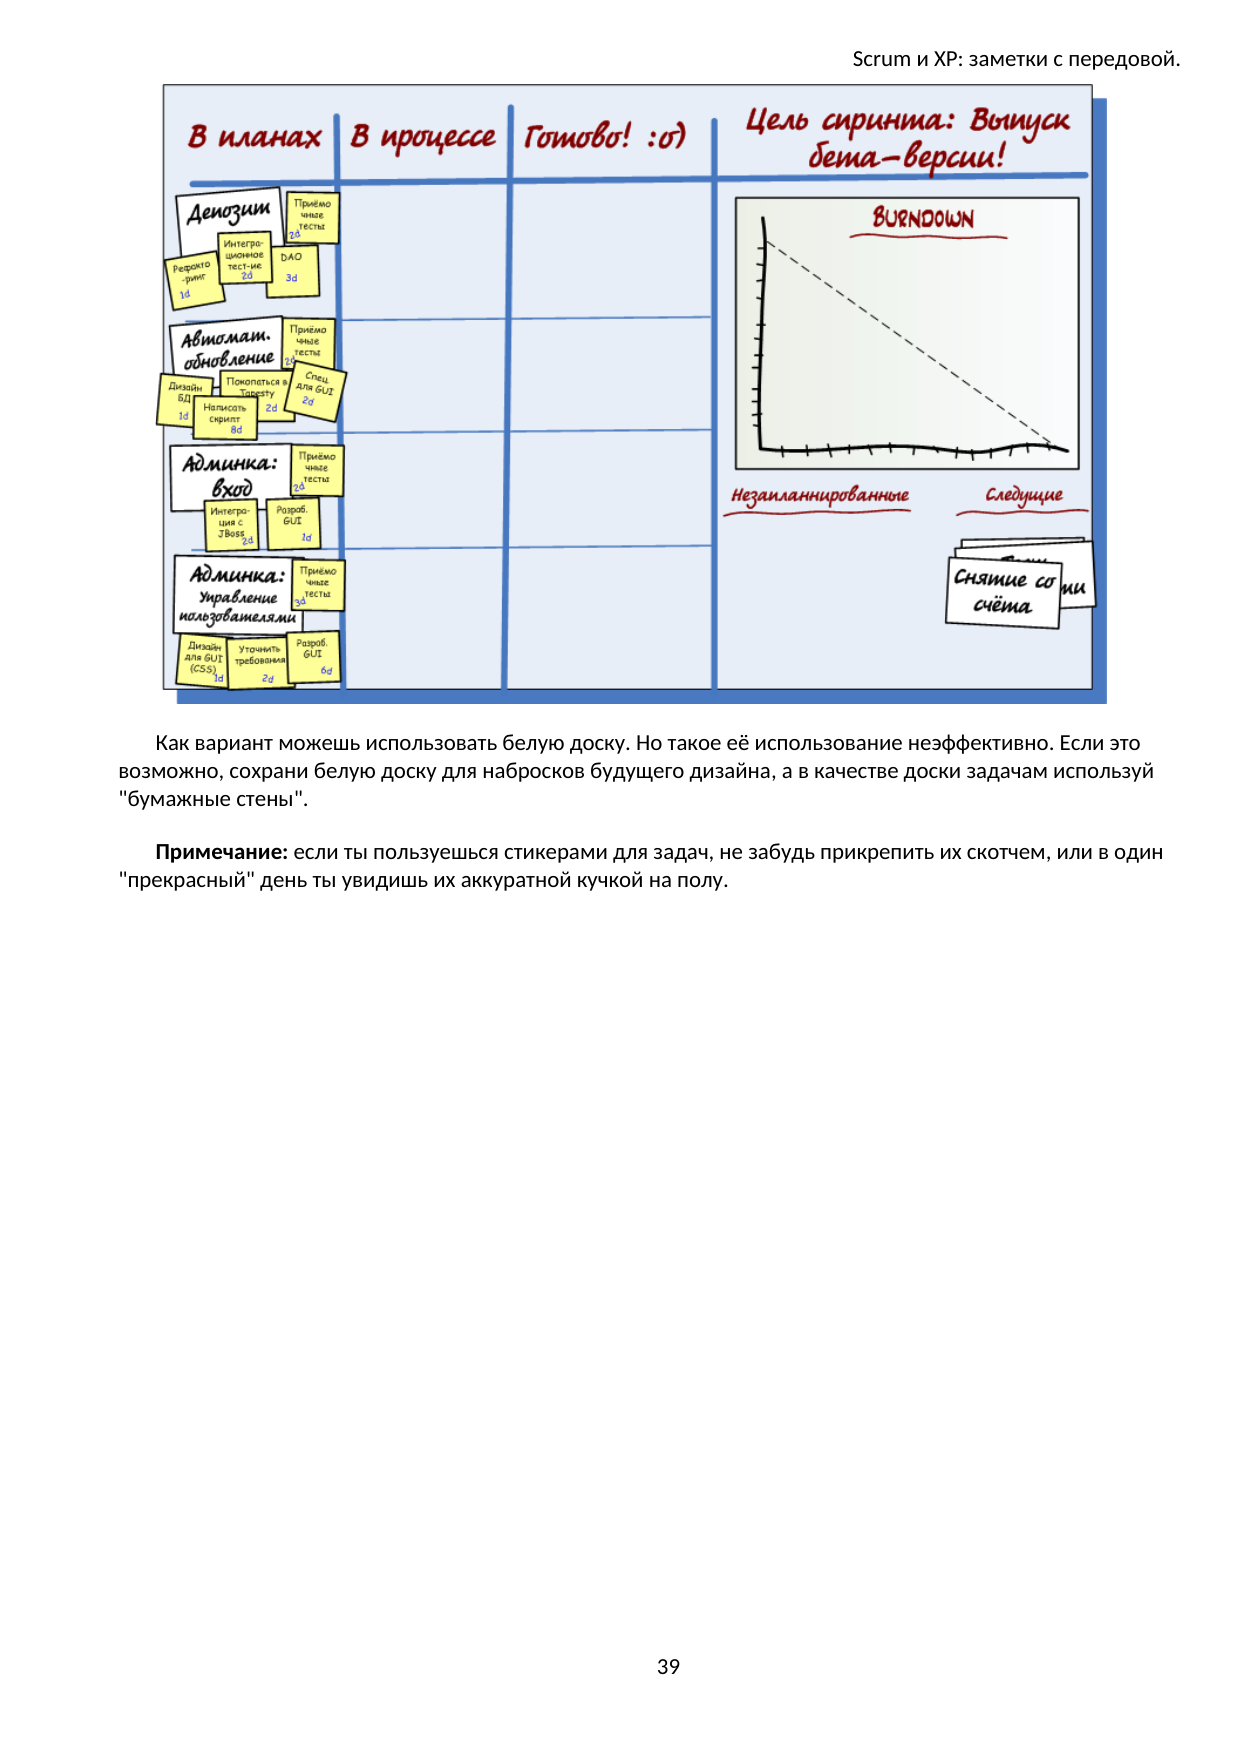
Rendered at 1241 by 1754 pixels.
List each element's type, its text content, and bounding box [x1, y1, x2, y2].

text Примечание: если ты пользуешься стикерами для задач, не забудь прикрепить их скотчем, или в один "прекрасный" день ты увидишь их аккуратной кучкой на полу. [118, 837, 1181, 893]
picture [155, 84, 1107, 704]
text Как вариант можешь использовать белую доску. Но такое её использование неэффективно. Если это возможно, сохрани белую доску для набросков будущего дизайна, а в качестве доски задачам используй "бумажные стены". [118, 728, 1181, 812]
